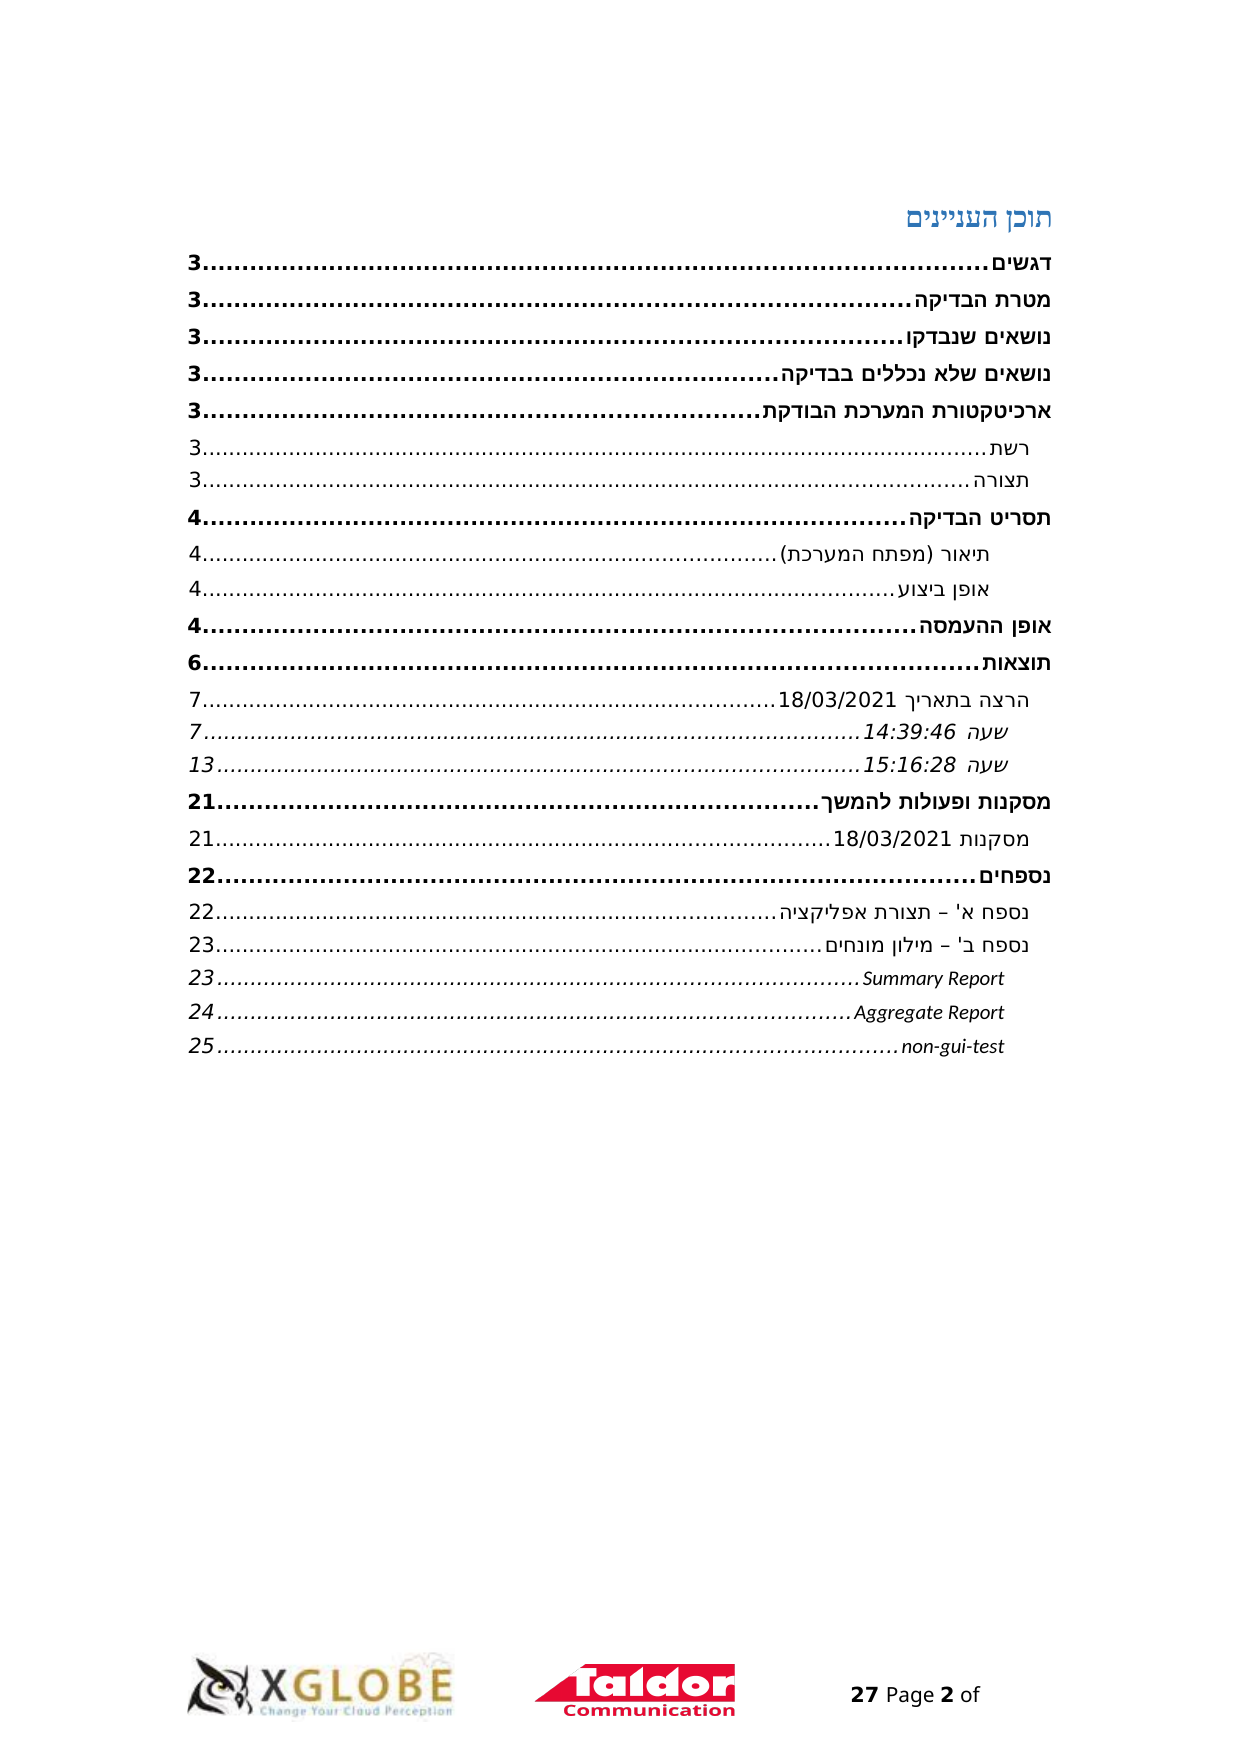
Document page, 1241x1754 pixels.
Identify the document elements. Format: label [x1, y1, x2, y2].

picture [187, 1648, 458, 1722]
picture [523, 1664, 736, 1722]
